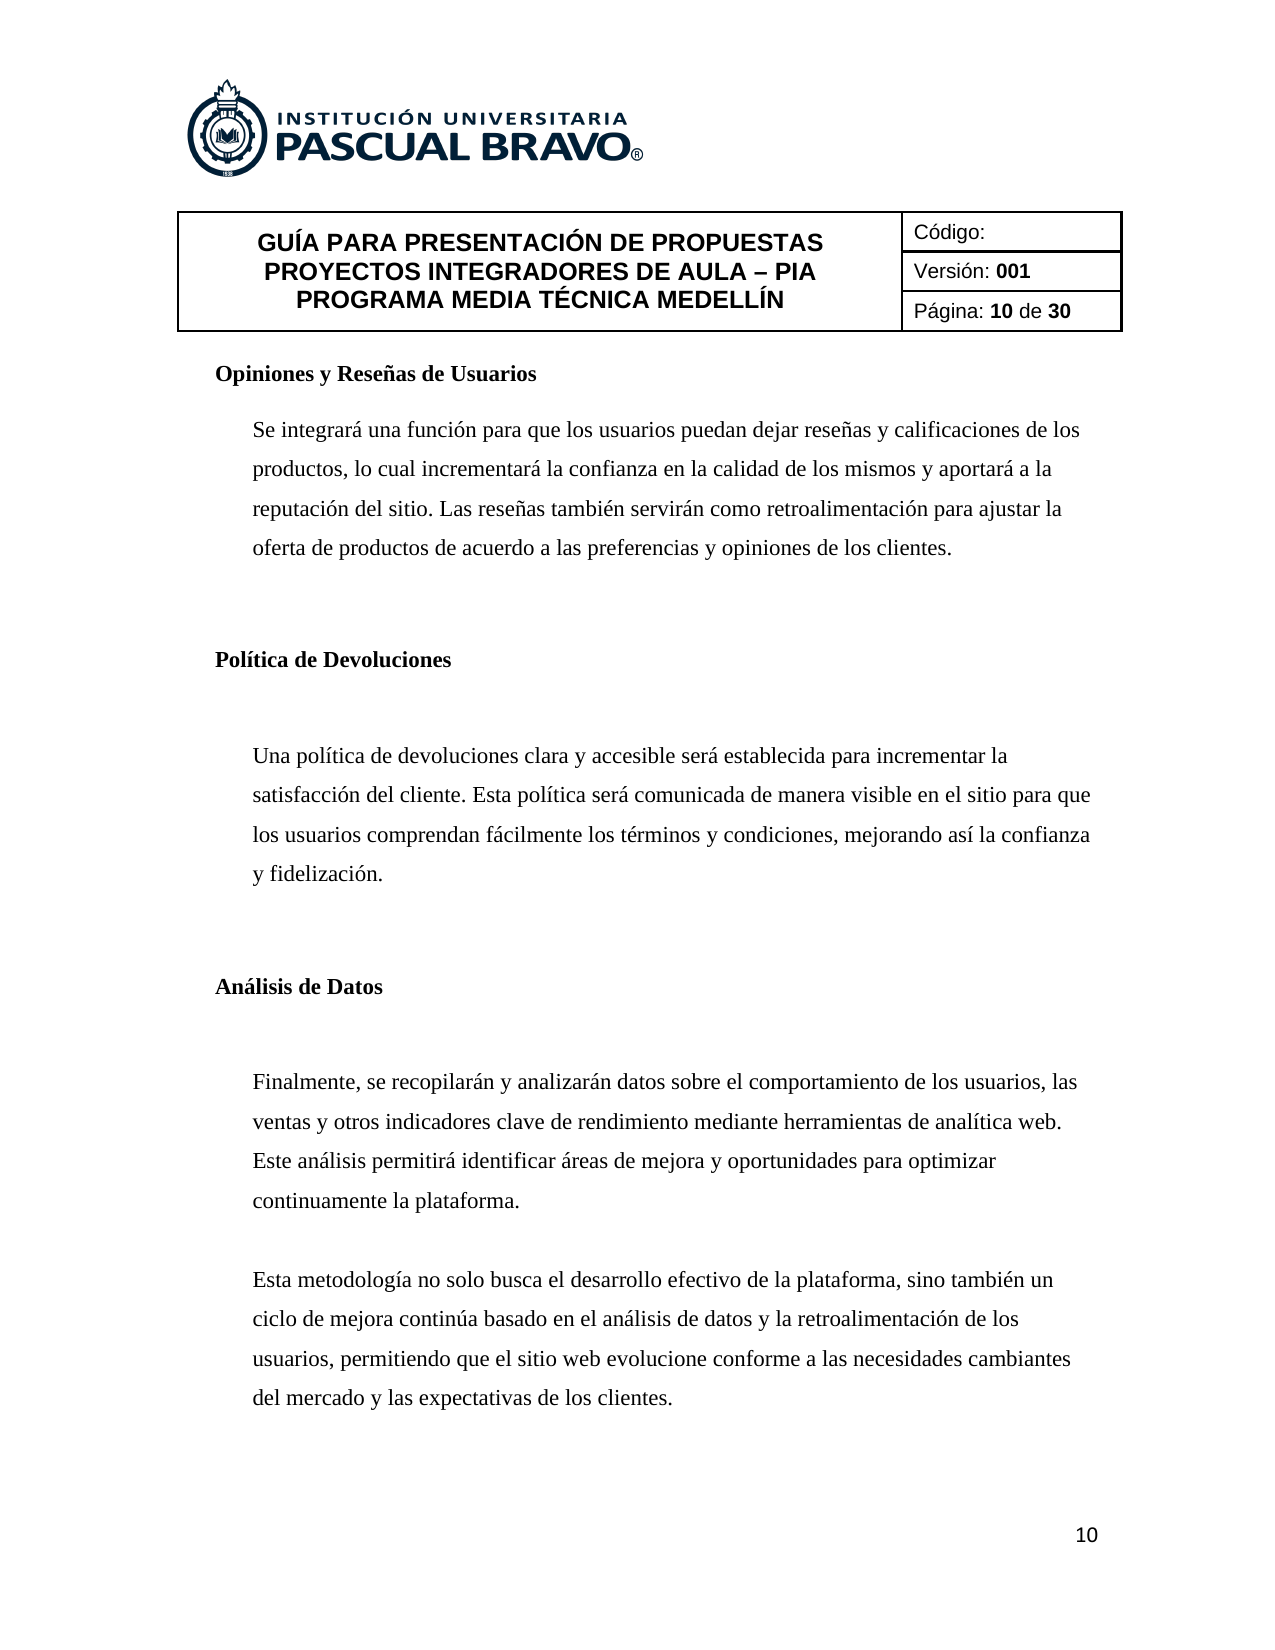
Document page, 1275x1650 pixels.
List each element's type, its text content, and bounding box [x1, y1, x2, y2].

list Se integrará una función para que los usuarios puedan dejar reseñas y calificaciones de los productos, lo cual incrementará la confianza en la calidad de los mismos y aportará a la reputación del sitio. Las reseñas también servirán como retroalimentación para ajustar la oferta de productos de acuerdo a las preferencias y opiniones de los clientes. [252, 416, 1098, 561]
text Análisis de Datos [215, 973, 1098, 999]
list Una política de devoluciones clara y accesible será establecida para incrementar la satisfacción del cliente. Esta política será comunicada de manera visible en el sitio para que los usuarios comprendan fácilmente los términos y condiciones, mejorando así la confianza y fidelización. [252, 742, 1098, 887]
picture [177, 73, 655, 183]
text Opiniones y Reseñas de Usuarios [215, 359, 1098, 386]
list Esta metodología no solo busca el desarrollo efectivo de la plataforma, sino también un ciclo de mejora continúa basado en el análisis de datos y la retroalimentación de los usuarios, permitiendo que el sitio web evolucione conforme a las necesidades cambiantes del mercado y las expectativas de los clientes. [252, 1266, 1098, 1411]
text Política de Devoluciones [215, 646, 1098, 673]
list Finalmente, se recopilarán y analizarán datos sobre el comportamiento de los usuarios, las ventas y otros indicadores clave de rendimiento mediante herramientas de analítica web. Este análisis permitirá identificar áreas de mejora y oportunidades para optimizar continuamente la plataforma. [252, 1068, 1098, 1213]
